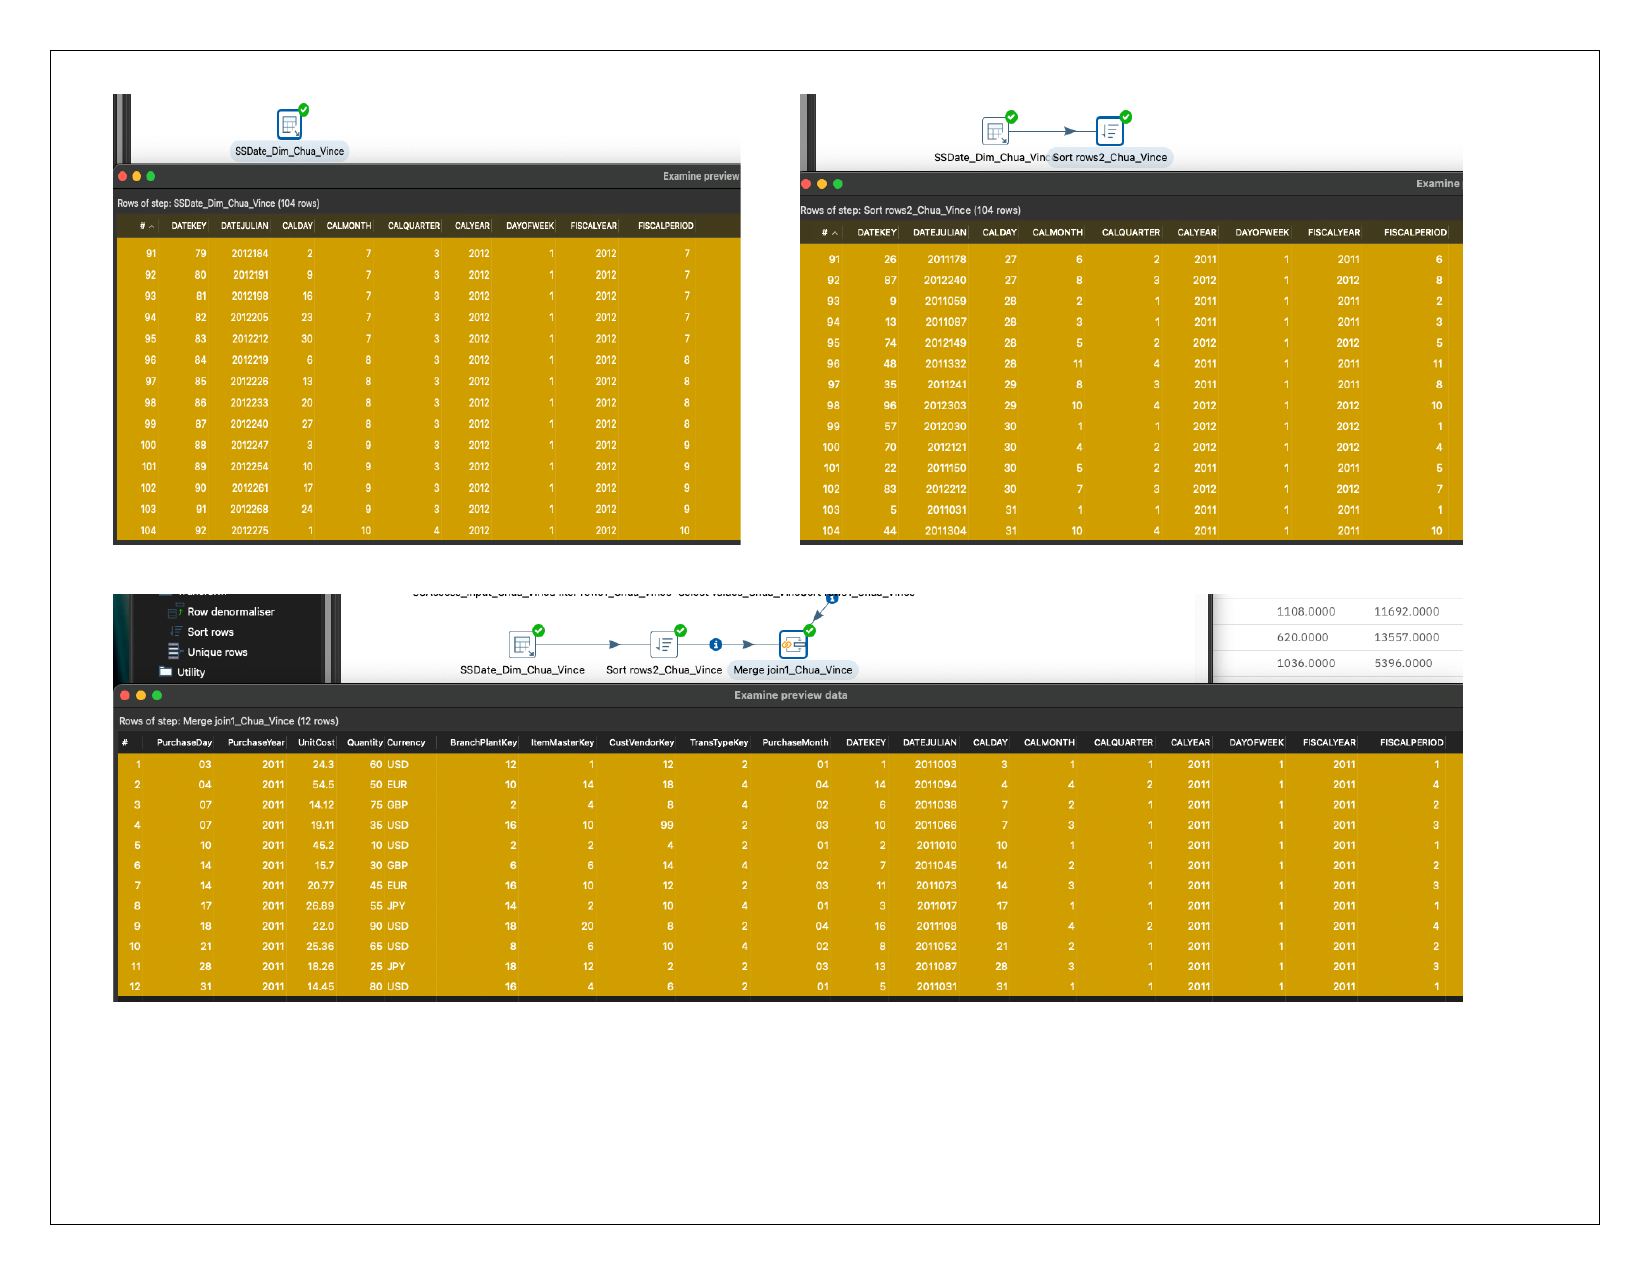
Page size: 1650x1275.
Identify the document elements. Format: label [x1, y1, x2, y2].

picture [113, 94, 741, 545]
picture [800, 94, 1463, 545]
picture [113, 594, 1463, 1002]
